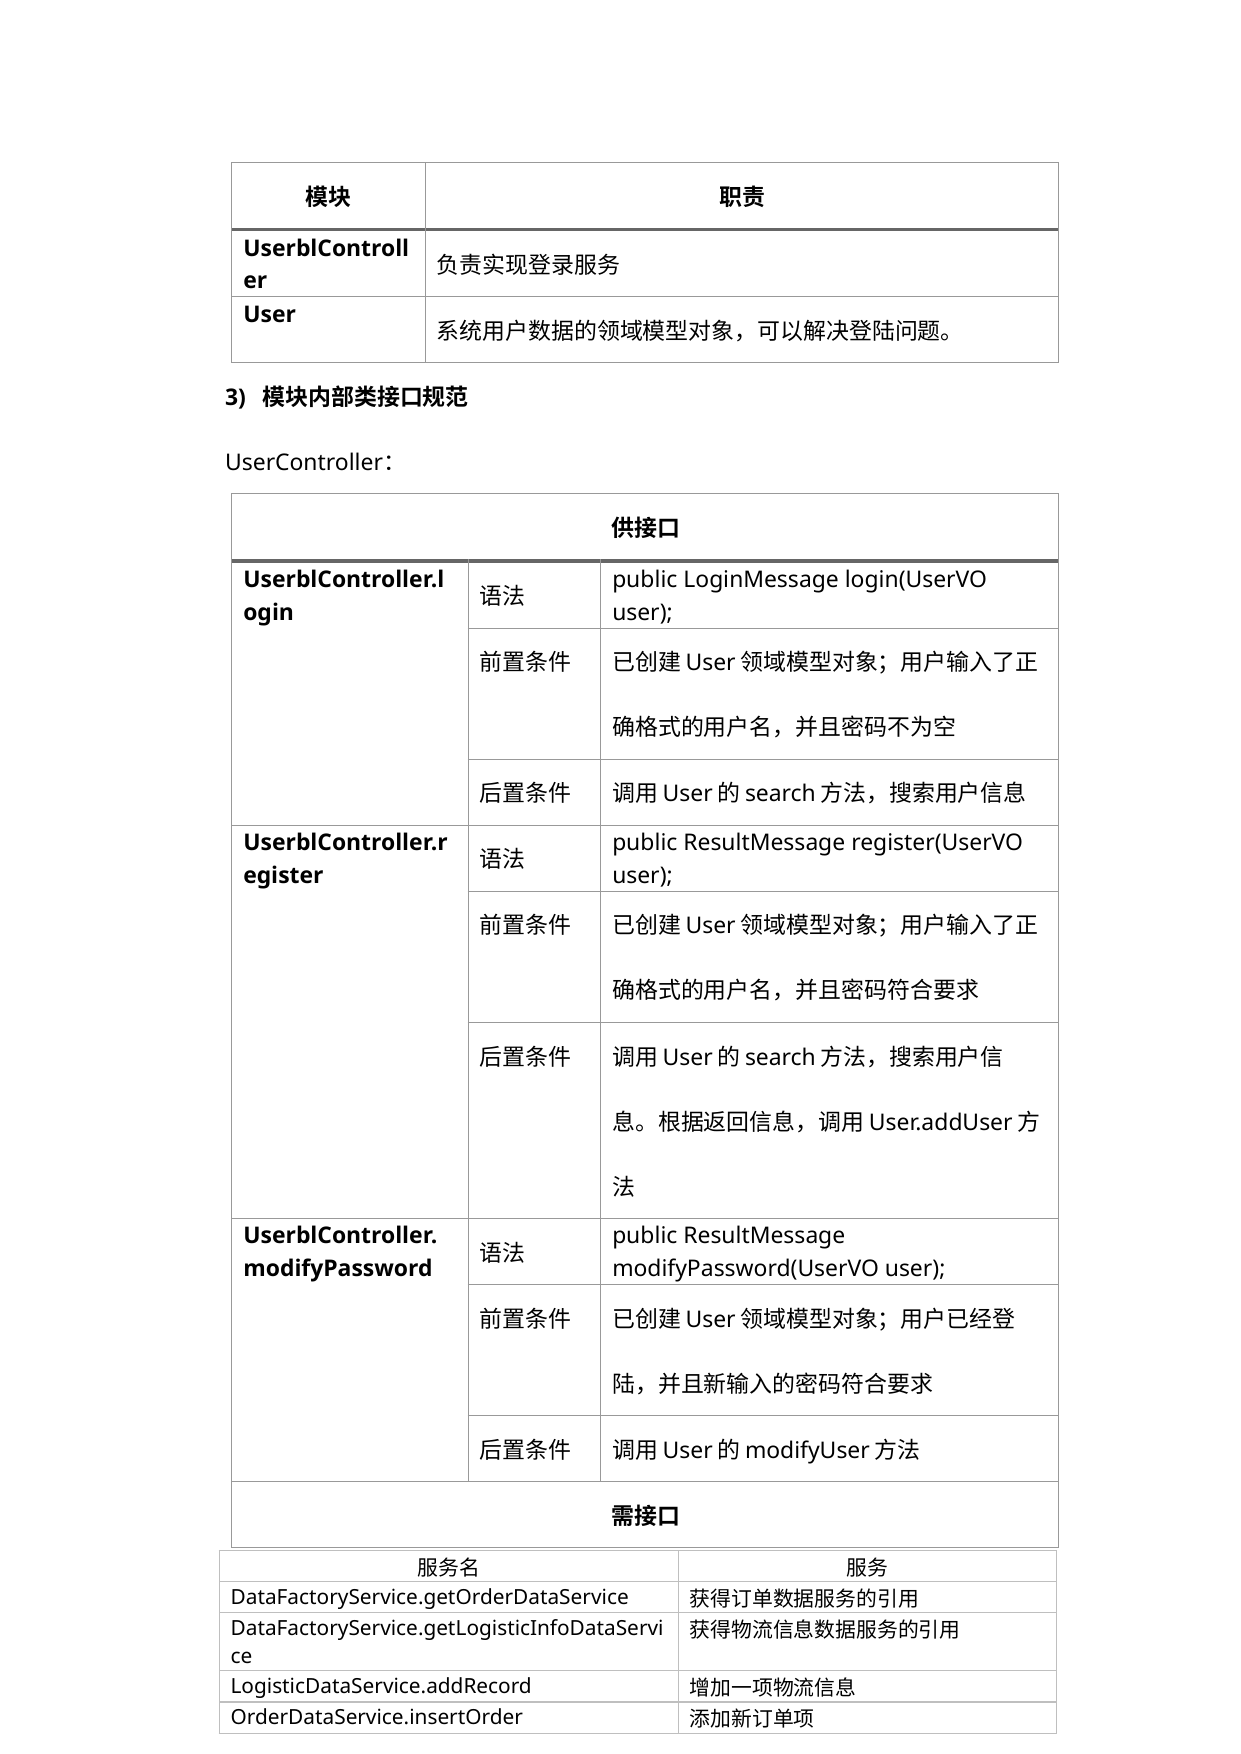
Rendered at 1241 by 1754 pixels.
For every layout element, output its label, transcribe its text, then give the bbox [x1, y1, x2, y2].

table_cell 系统用户数据的领域模型对象，可以解决登陆问题。 [426, 297, 1058, 362]
table_cell 后置条件 [469, 760, 600, 824]
table_header 供接口 [232, 494, 1058, 559]
table_cell DataFactoryService.getLogisticInfoDataService [220, 1613, 678, 1670]
table_cell 语法 [469, 826, 600, 891]
table_cell 负责实现登录服务 [426, 231, 1058, 296]
table_cell 前置条件 [469, 1285, 600, 1415]
table_cell 语法 [469, 563, 600, 627]
table_cell 添加新订单项 [679, 1703, 1056, 1733]
table_cell 获得物流信息数据服务的引用 [679, 1613, 1056, 1670]
table_cell User [232, 297, 425, 362]
table_cell 已创建User领域模型对象；用户已经登陆，并且新输入的密码符合要求 [601, 1285, 1058, 1415]
table_cell OrderDataService.insertOrder [220, 1703, 678, 1733]
table_header 职责 [426, 163, 1058, 228]
table_cell LogisticDataService.addRecord [220, 1671, 678, 1701]
table_cell 后置条件 [469, 1416, 600, 1481]
table_cell public ResultMessage register(UserVO user); [601, 826, 1058, 891]
table_cell UserblController.login [232, 563, 468, 824]
table_cell DataFactoryService.getOrderDataService [220, 1582, 678, 1612]
table_cell 调用User的modifyUser方法 [601, 1416, 1058, 1481]
table_cell UserblController [232, 231, 425, 296]
table_cell 增加一项物流信息 [679, 1671, 1056, 1701]
table_cell 调用User的search方法，搜索用户信息。根据返回信息，调用User.addUser方法 [601, 1023, 1058, 1218]
table_header 服务 [679, 1551, 1056, 1581]
text UserController： [225, 428, 1053, 493]
table_cell 获得订单数据服务的引用 [679, 1582, 1056, 1612]
table_cell 调用User的search方法，搜索用户信息 [601, 760, 1058, 824]
table_header 服务名 [220, 1551, 678, 1581]
table_cell 前置条件 [469, 892, 600, 1022]
table_header 模块 [232, 163, 425, 228]
table_cell UserblController.modifyPassword [232, 1219, 468, 1481]
table_cell 后置条件 [469, 1023, 600, 1218]
table_cell 前置条件 [469, 629, 600, 758]
table_cell 已创建User领域模型对象；用户输入了正确格式的用户名，并且密码不为空 [601, 629, 1058, 758]
list 模块内部类接口规范 [225, 363, 1053, 428]
table_cell public LoginMessage login(UserVO user); [601, 563, 1058, 627]
table_cell 已创建User领域模型对象；用户输入了正确格式的用户名，并且密码符合要求 [601, 892, 1058, 1022]
table_cell 需接口 [232, 1482, 1058, 1547]
table_cell public ResultMessage modifyPassword(UserVO user); [601, 1219, 1058, 1284]
table_cell UserblController.register [232, 826, 468, 1218]
table_cell 语法 [469, 1219, 600, 1284]
